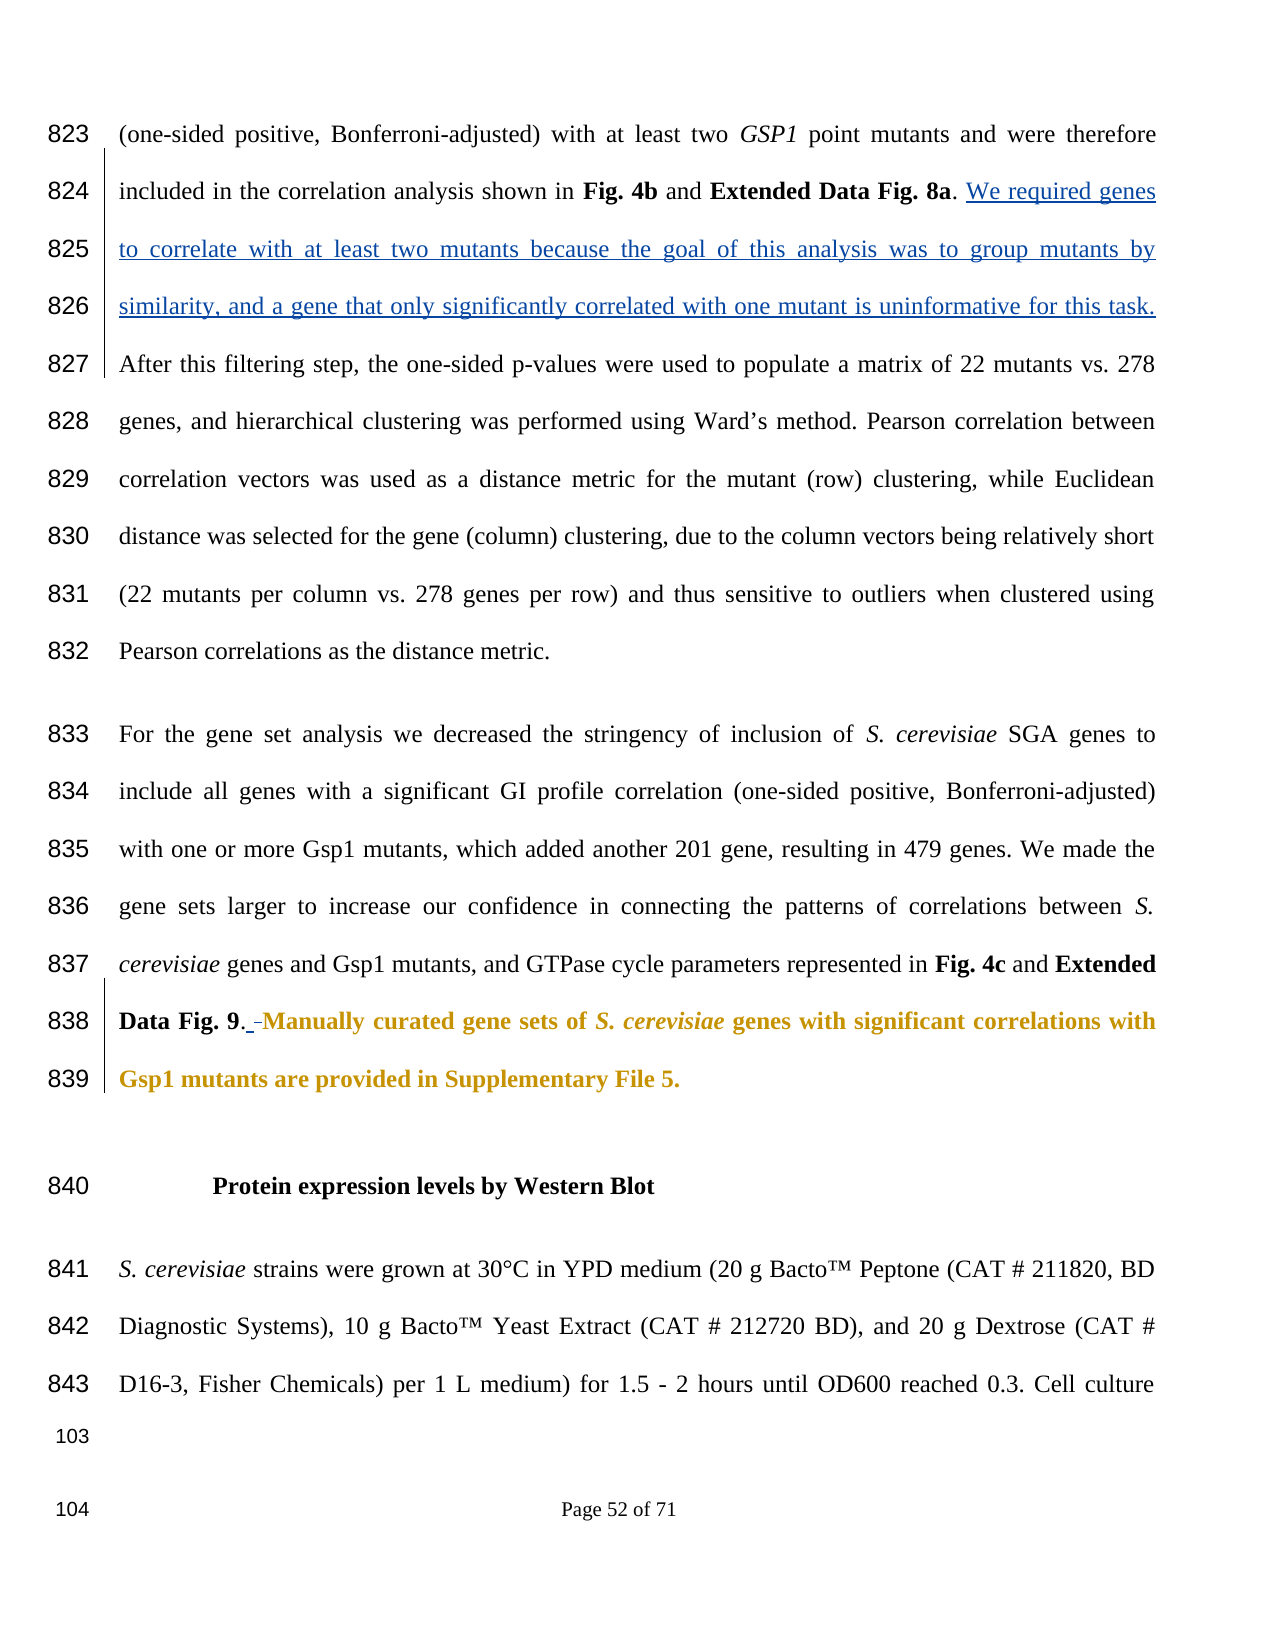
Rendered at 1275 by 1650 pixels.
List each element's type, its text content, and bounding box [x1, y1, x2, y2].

subtitle Protein expression levels by Western Blot [212, 1171, 1156, 1200]
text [119, 1254, 1156, 1397]
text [119, 119, 1156, 259]
text For the gene set analysis we decreased the stringency of inclusion of S. cerevisiae SGA genes to include all genes with a significant GI profile correlation (one-sided positive, Bonferroni-adjusted) with one or more Gsp1 mutants, which added another 201 gene, resulting in 479 genes. We made the gene sets larger to increase our confidence in connecting the patterns of correlations between S. cerevisiae genes and Gsp1 mutants, and GTPase cycle parameters represented in Fig. 4c and Extended Data Fig. 9.Manually curated gene sets of S. cerevisiae genes with significant correlations with Gsp1 mutants are provided in Supplementary File 5. [119, 719, 1156, 1092]
